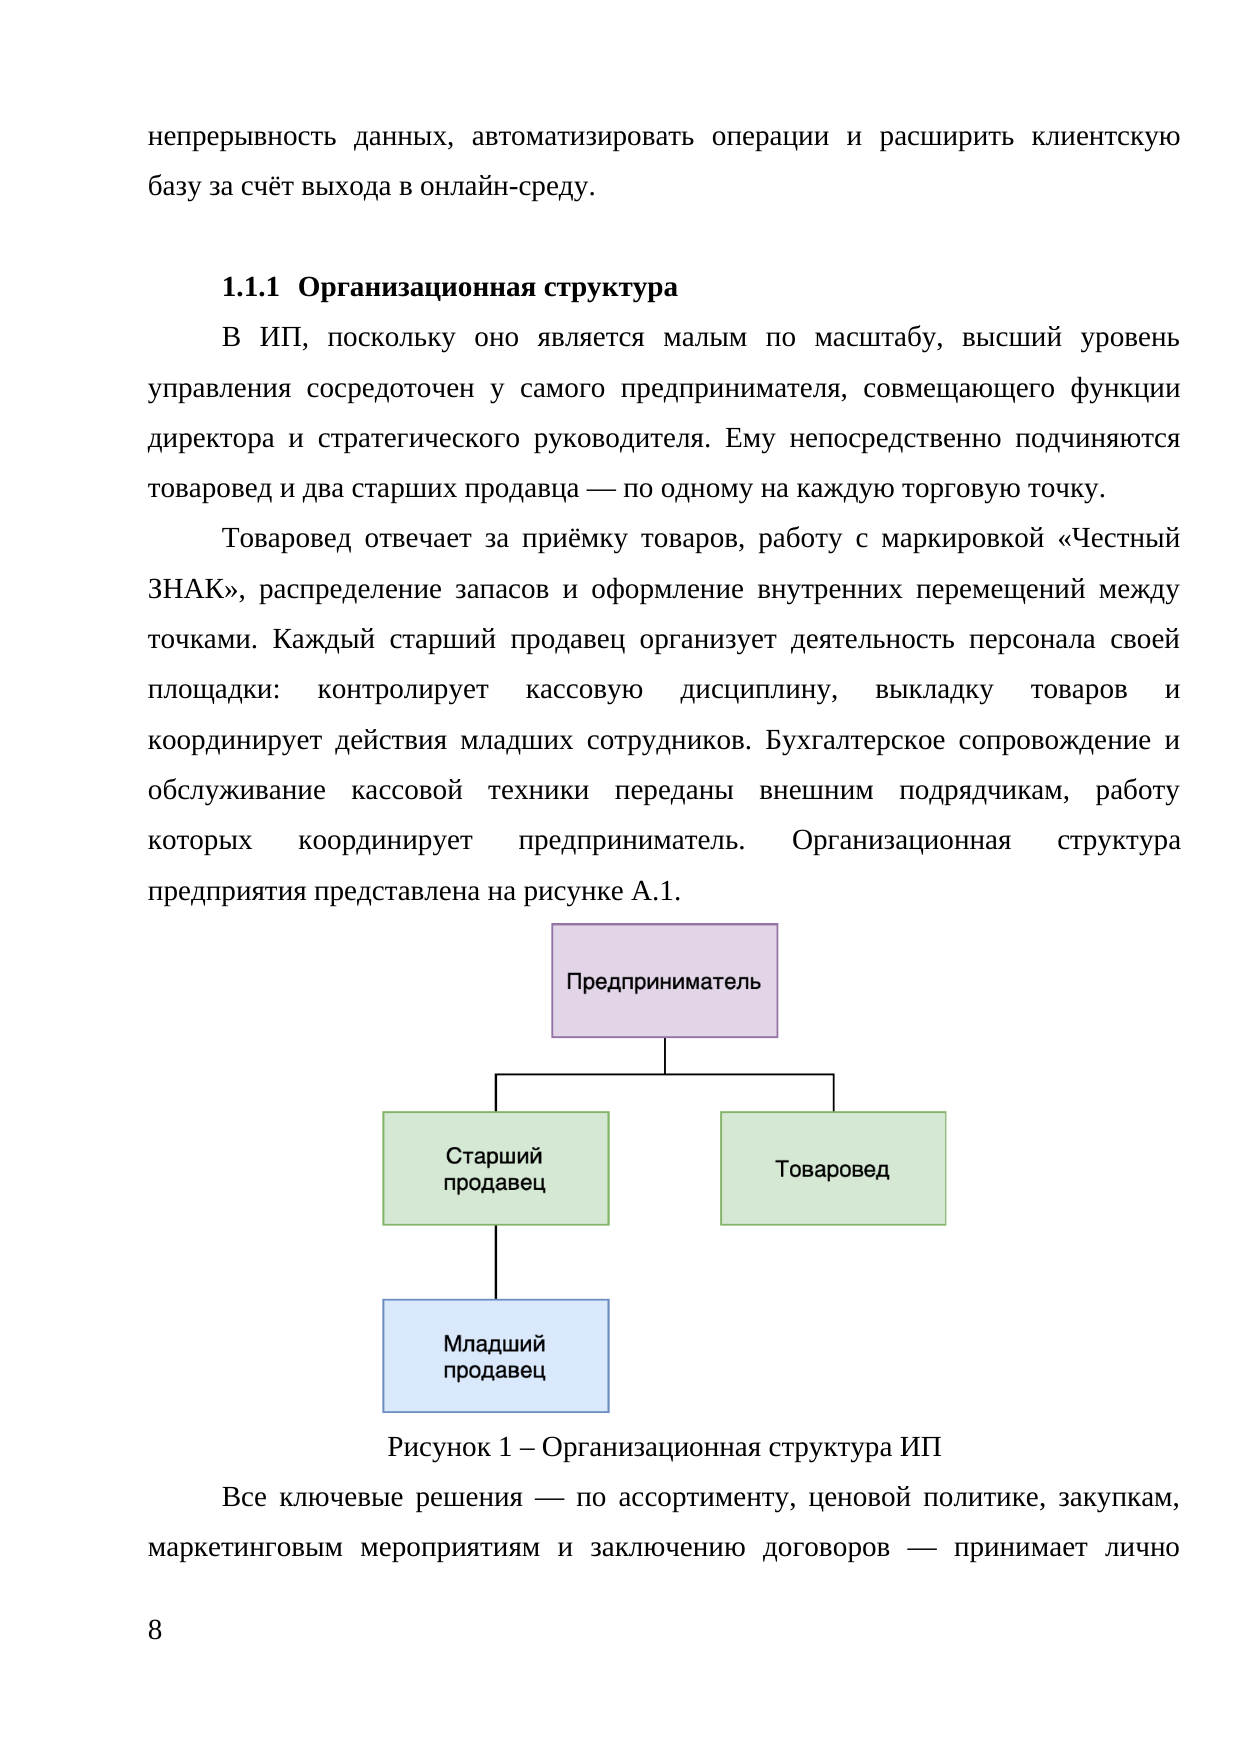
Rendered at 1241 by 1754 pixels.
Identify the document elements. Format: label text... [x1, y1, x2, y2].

list Организационная структура [148, 269, 1181, 303]
text Товаровед отвечает за приёмку товаров, работу с маркировкой «Честный ЗНАК», распределение запасов и оформление внутренних перемещений между точками. Каждый старший продавец организует деятельность персонала своей площадки: контролирует кассовую дисциплину, выкладку товаров и координирует действия младших сотрудников. Бухгалтерское сопровождение и обслуживание кассовой техники переданы внешним подрядчикам, работу которых координирует предприниматель. Организационная структура предприятия представлена на рисунке А.1. [148, 521, 1181, 906]
text В ИП, поскольку оно является малым по масштабу, высший уровень управления сосредоточен у самого предпринимателя, совмещающего функции директора и стратегического руководителя. Ему непосредственно подчиняются товаровед и два старших продавца — по одному на каждую торговую точку. [148, 319, 1181, 504]
text Рисунок 1 – Организационная структура ИП [148, 1429, 1181, 1462]
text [148, 1479, 1181, 1563]
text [148, 118, 1181, 202]
picture [382, 923, 947, 1413]
